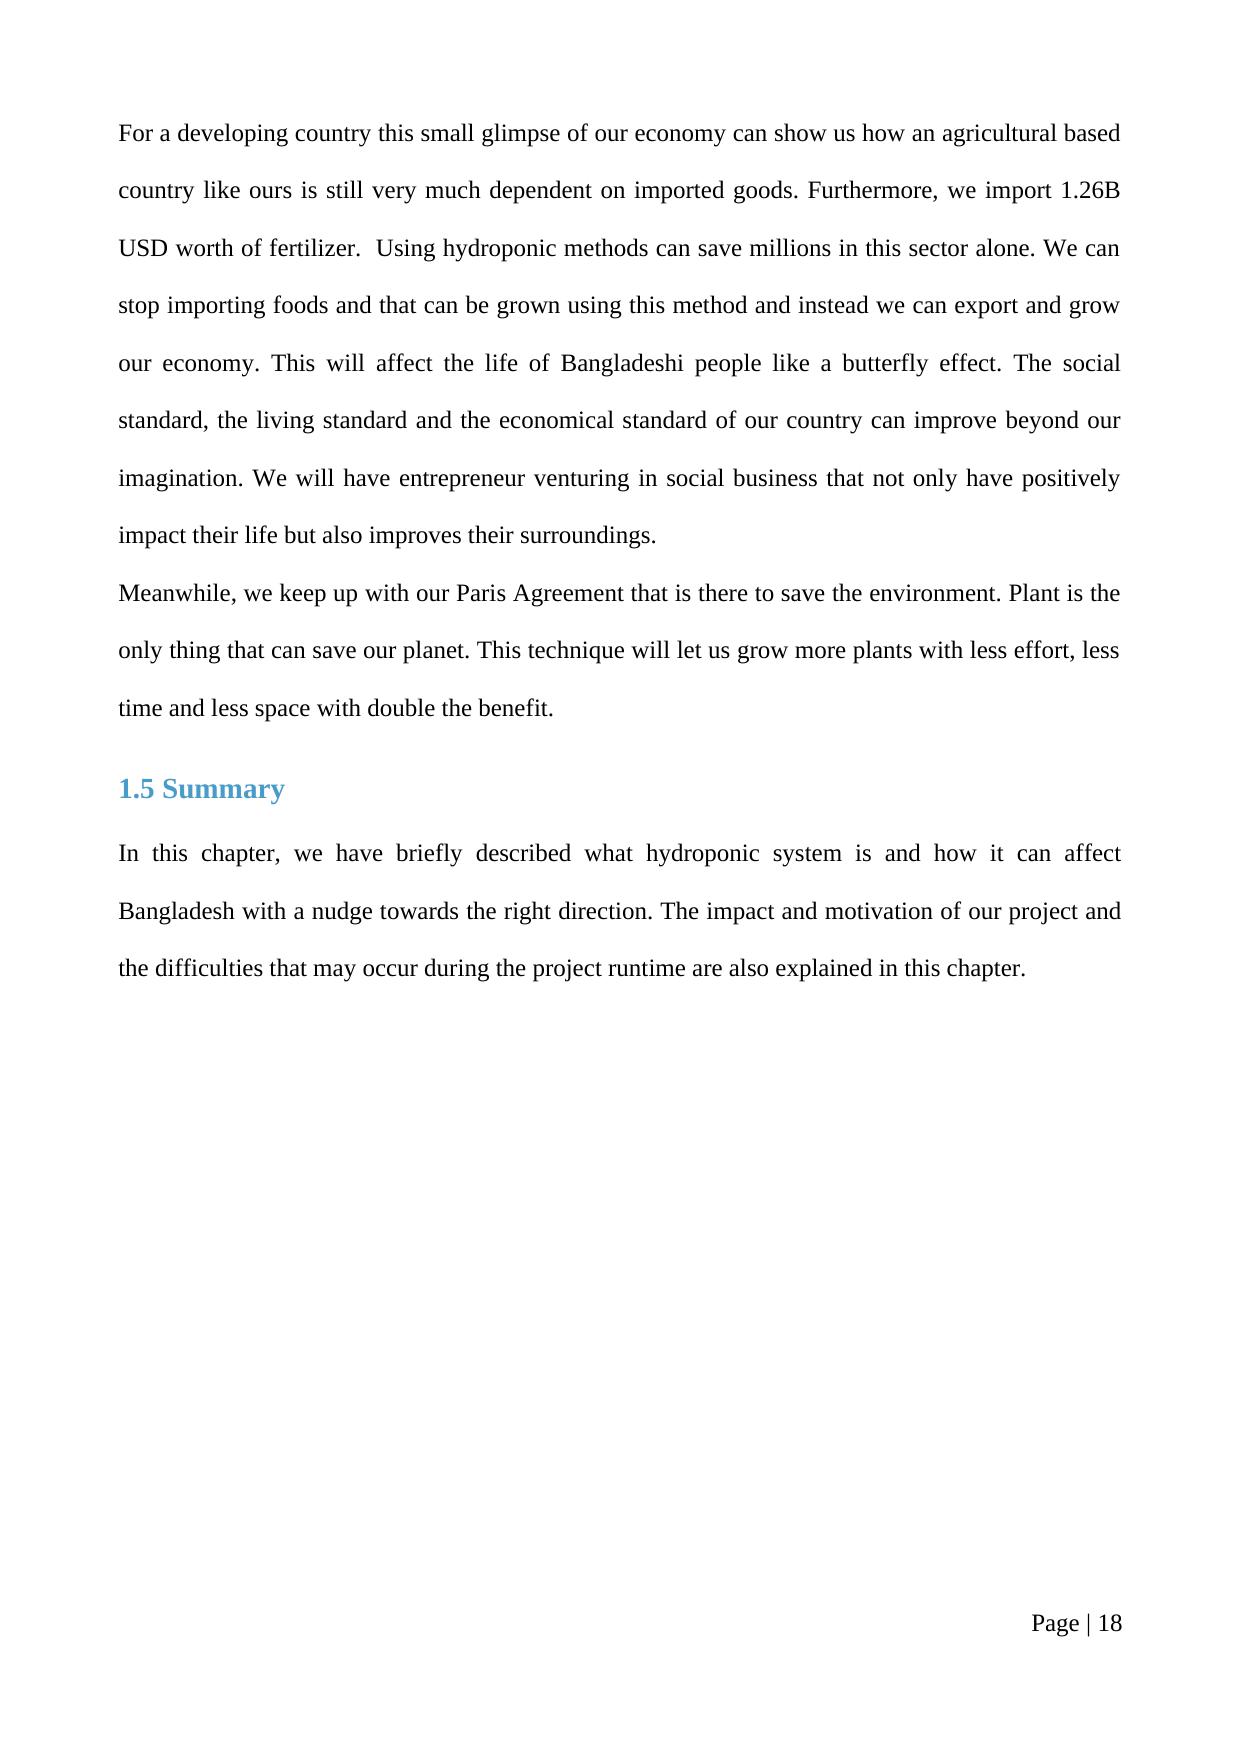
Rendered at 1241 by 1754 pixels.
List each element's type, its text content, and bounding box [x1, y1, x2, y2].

text For a developing country this small glimpse of our economy can show us how an agricultural based country like ours is still very much dependent on imported goods. Furthermore, we import 1.26B USD worth of fertilizer. Using hydroponic methods can save millions in this sector alone. We can stop importing foods and that can be grown using this method and instead we can export and grow our economy. This will affect the life of Bangladeshi people like a butterfly effect. The social standard, the living standard and the economical standard of our country can improve beyond our imagination. We will have entrepreneur venturing in social business that not only have positively impact their life but also improves their surroundings. [118, 118, 1122, 549]
text In this chapter, we have briefly described what hydroponic system is and how it can affect Bangladesh with a nudge towards the right direction. The impact and motivation of our project and the difficulties that may occur during the project runtime are also explained in this chapter. [118, 838, 1122, 982]
text Meanwhile, we keep up with our Paris Agreement that is there to save the environment. Plant is the only thing that can save our planet. This technique will let us grow more plants with less effort, less time and less space with double the benefit. [118, 578, 1122, 722]
subtitle 1.5 Summary [118, 771, 1122, 805]
